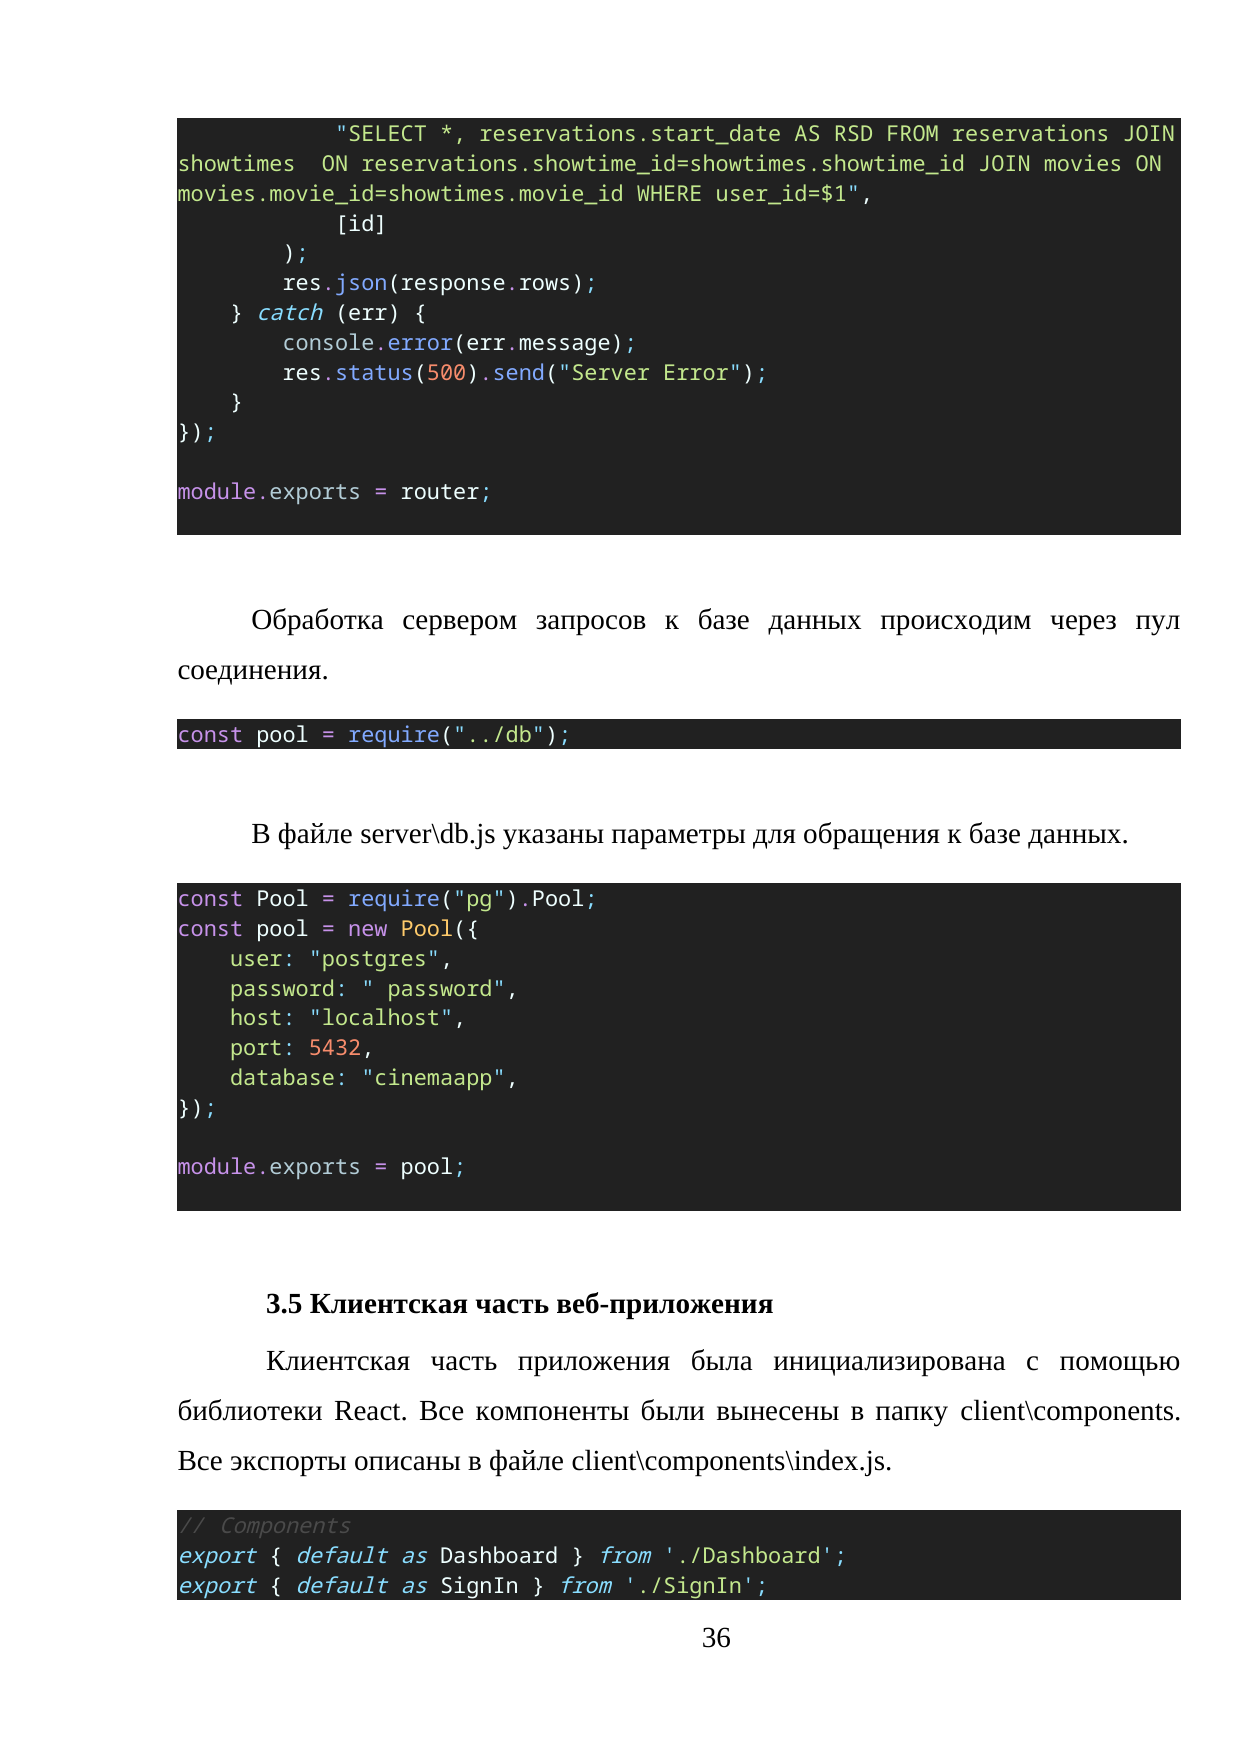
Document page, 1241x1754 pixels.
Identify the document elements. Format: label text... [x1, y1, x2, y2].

text Обработка сервером запросов к базе данных происходим через пул соединения. [177, 602, 1181, 686]
text res.status(500).send("Server Error"); [177, 356, 1181, 386]
text module.exports = pool; [177, 1151, 1181, 1181]
text } [177, 386, 1181, 416]
subtitle Клиентская часть веб-приложения [266, 1286, 1181, 1320]
text } catch (err) { [177, 297, 1181, 327]
text database: "cinemaapp", [177, 1062, 1181, 1092]
text Клиентская часть приложения была инициализирована с помощью библиотеки React. Все компоненты были вынесены в папку client\components. Все экспорты описаны в файле client\components\index.js. [177, 1343, 1181, 1477]
text module.exports = router; [177, 476, 1181, 505]
text [id] [177, 207, 1181, 237]
text host: "localhost", [177, 1002, 1181, 1032]
text console.error(err.message); [177, 327, 1181, 356]
text const pool = new Pool({ [177, 913, 1181, 943]
text }); [177, 1092, 1181, 1122]
text export { default as Dashboard } from './Dashboard'; [177, 1540, 1181, 1570]
text // Components [177, 1510, 1181, 1540]
text const Pool = require("pg").Pool; [177, 883, 1181, 913]
text res.json(response.rows); [177, 267, 1181, 297]
text "SELECT *, reservations.start_date AS RSD FROM reservations JOIN showtimes ON reservations.showtime_id=showtimes.showtime_id JOIN movies ON movies.movie_id=showtimes.movie_id WHERE user_id=$1", [177, 118, 1181, 207]
text const pool = require("../db"); [177, 719, 1181, 749]
text ); [177, 237, 1181, 267]
text }); [177, 416, 1181, 446]
text export { default as SignIn } from './SignIn'; [177, 1570, 1181, 1600]
text password: " password", [177, 973, 1181, 1002]
text В файле server\db.js указаны параметры для обращения к базе данных. [177, 816, 1181, 850]
text port: 5432, [177, 1032, 1181, 1062]
text user: "postgres", [177, 943, 1181, 973]
